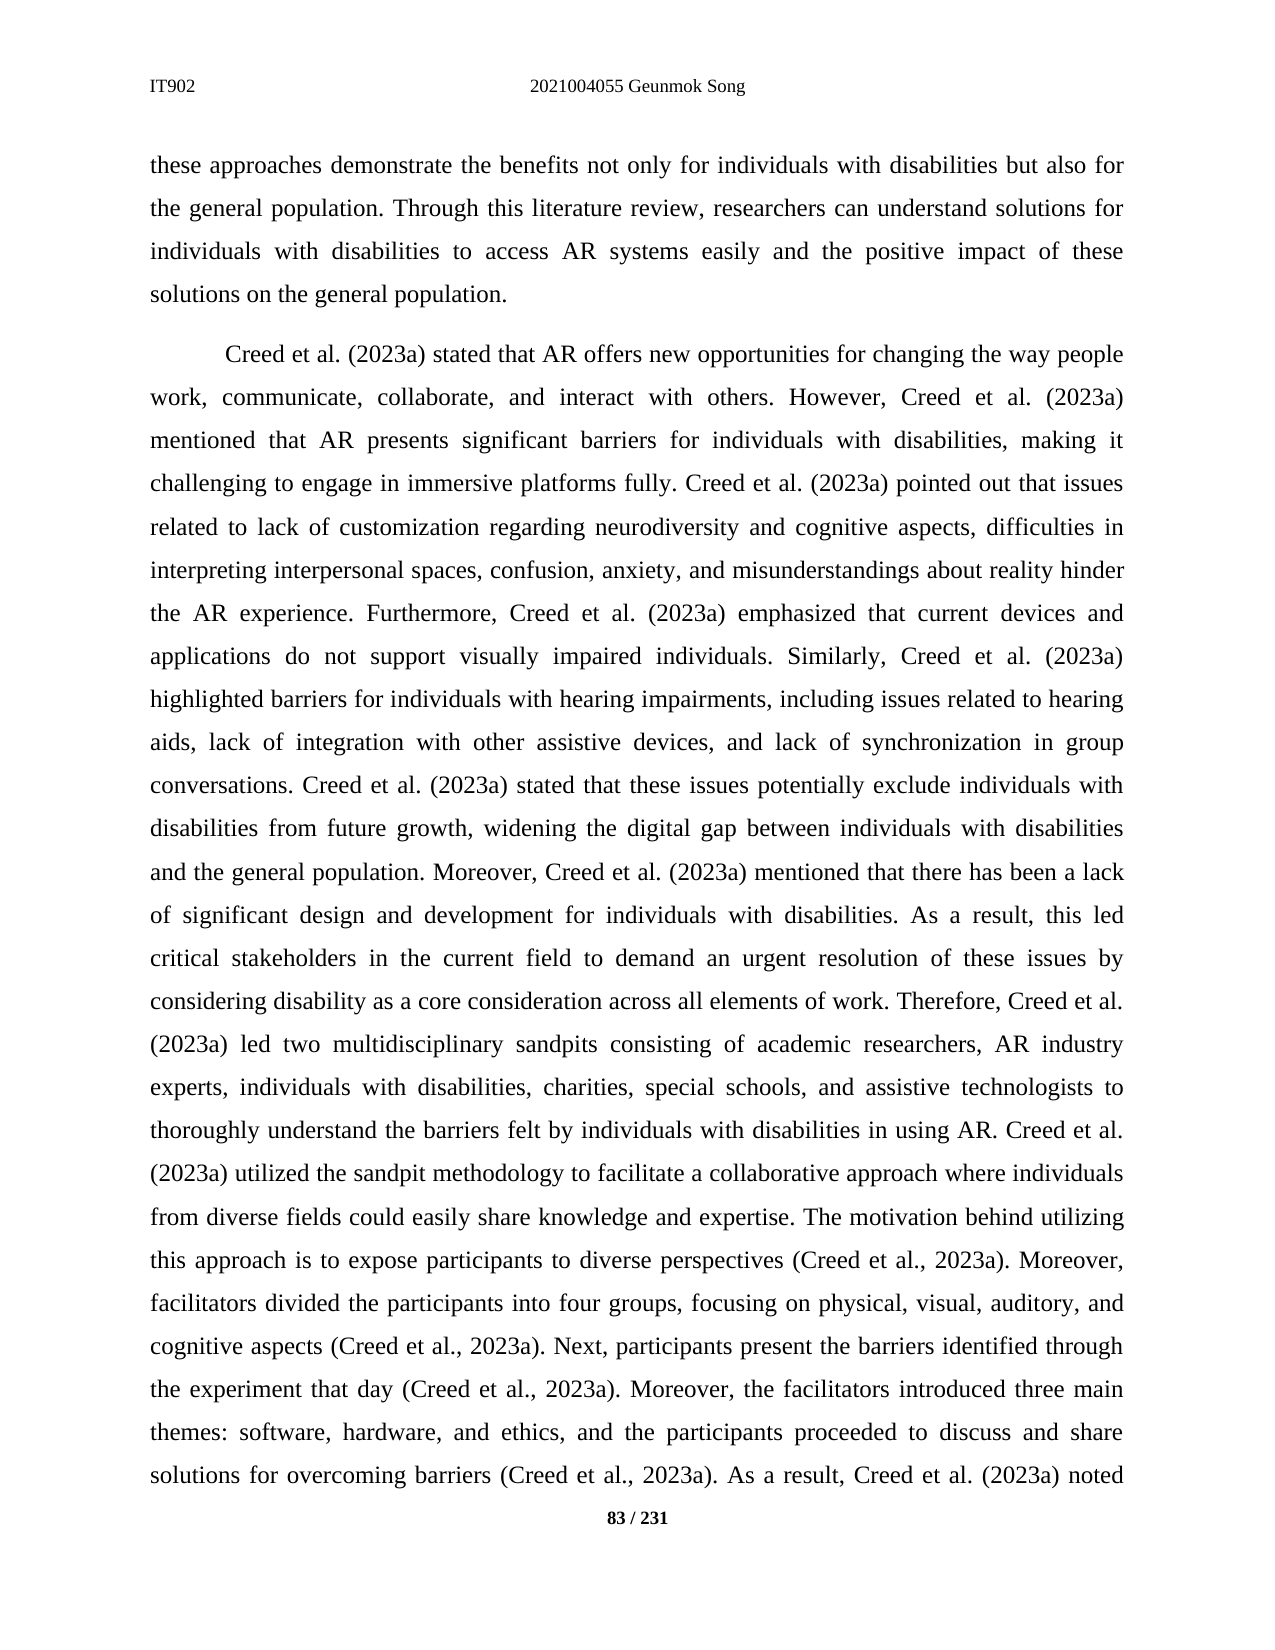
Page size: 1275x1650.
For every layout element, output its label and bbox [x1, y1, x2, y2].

text [150, 150, 1125, 308]
text [150, 339, 1125, 1489]
